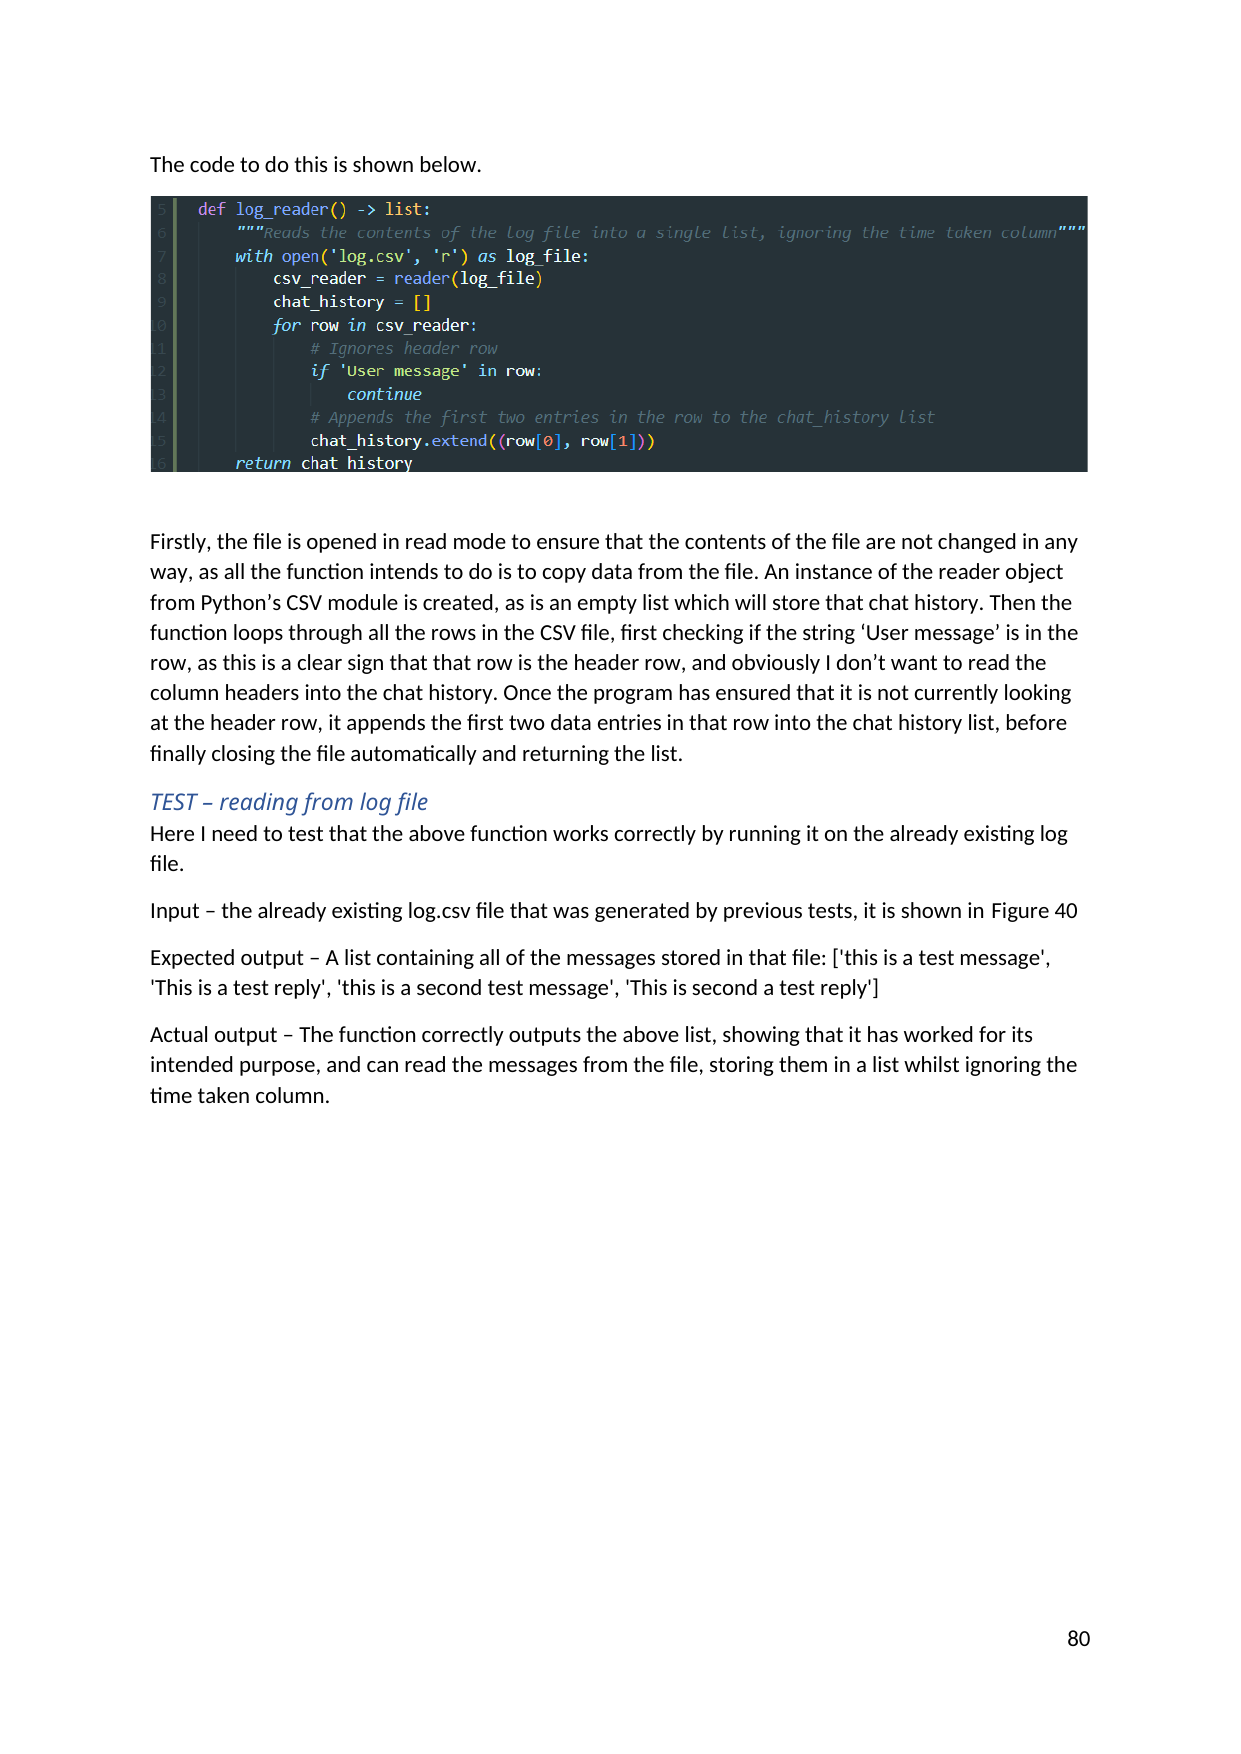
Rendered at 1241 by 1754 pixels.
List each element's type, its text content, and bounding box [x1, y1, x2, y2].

text Expected output – A list containing all of the messages stored in that file: ['this is a test message', 'This is a test reply', 'this is a second test message', 'This is second a test reply'] [150, 943, 1090, 1001]
text The code to do this is shown below. [150, 150, 1090, 178]
subtitle TEST – reading from log file [150, 786, 1090, 817]
text Actual output – The function correctly outputs the above list, showing that it has worked for its intended purpose, and can read the messages from the file, storing them in a list whilst ignoring the time taken column. [150, 1020, 1090, 1109]
text Here I need to test that the above function works correctly by running it on the already existing log file. [150, 819, 1090, 877]
picture [150, 196, 1087, 471]
text Input – the already existing log.csv file that was generated by previous tests, it is shown in Figure 40 [150, 896, 1090, 924]
